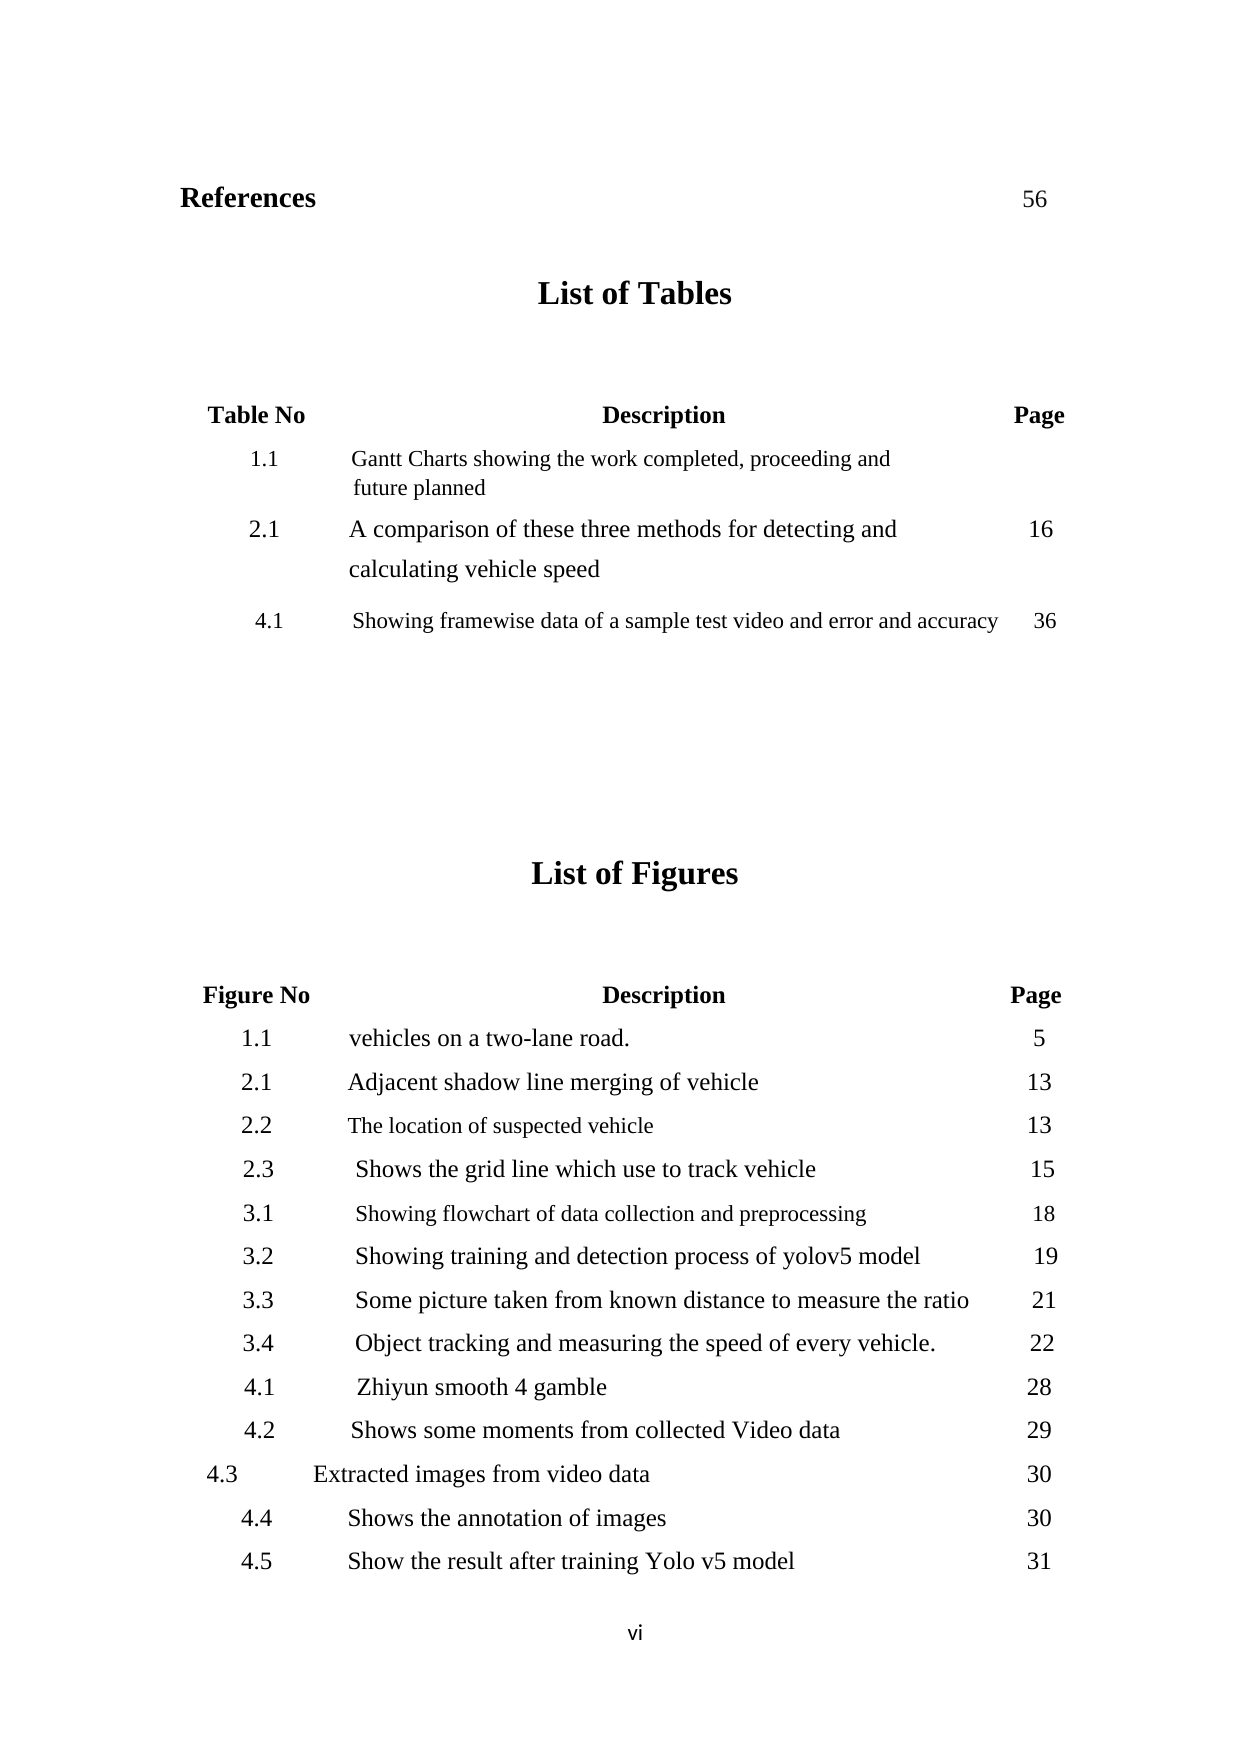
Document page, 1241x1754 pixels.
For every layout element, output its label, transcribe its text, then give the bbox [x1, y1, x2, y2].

text 3.4 Object tracking and measuring the speed of every vehicle. 22 [180, 1328, 1116, 1357]
text 4.4 Shows the annotation of images 30 [180, 1503, 1116, 1531]
text List of Figures [180, 853, 1090, 891]
text 4.2 Shows some moments from collected Video data 29 [180, 1416, 1116, 1444]
text List of Tables [180, 273, 1090, 311]
text 4.3 Extracted images from video data 30 [180, 1459, 1116, 1488]
text 3.3 Some picture taken from known distance to measure the ratio 21 [180, 1285, 1116, 1313]
text 2.3 Shows the grid line which use to track vehicle 15 [180, 1154, 1116, 1183]
subtitle Figure No Description Page [180, 980, 1116, 1009]
list future planned [330, 474, 966, 501]
text calculating vehicle speed [180, 559, 1116, 582]
text 4.1 Showing framewise data of a sample test video and error and accuracy 36 [180, 607, 1116, 633]
text 3.2 Showing training and detection process of yolov5 model 19 [180, 1241, 1116, 1270]
text 4.5 Show the result after training Yolo v5 model 31 [180, 1546, 1116, 1575]
list Gantt Charts showing the work completed, proceeding and 7 [250, 443, 966, 472]
text 4.1 Zhiyun smooth 4 gamble 28 [180, 1372, 1116, 1401]
text 1.1 vehicles on a two-lane road. 5 [180, 1023, 1116, 1052]
text 3.1 Showing flowchart of data collection and preprocessing 18 [180, 1198, 1116, 1226]
text 2.1 A comparison of these three methods for detecting and 16 [180, 519, 1116, 542]
text References 56 [180, 181, 1116, 214]
text 2.2 The location of suspected vehicle 13 [180, 1111, 1116, 1139]
text Table No Description Page [180, 400, 1116, 429]
text 2.1 Adjacent shadow line merging of vehicle 13 [180, 1067, 1116, 1096]
